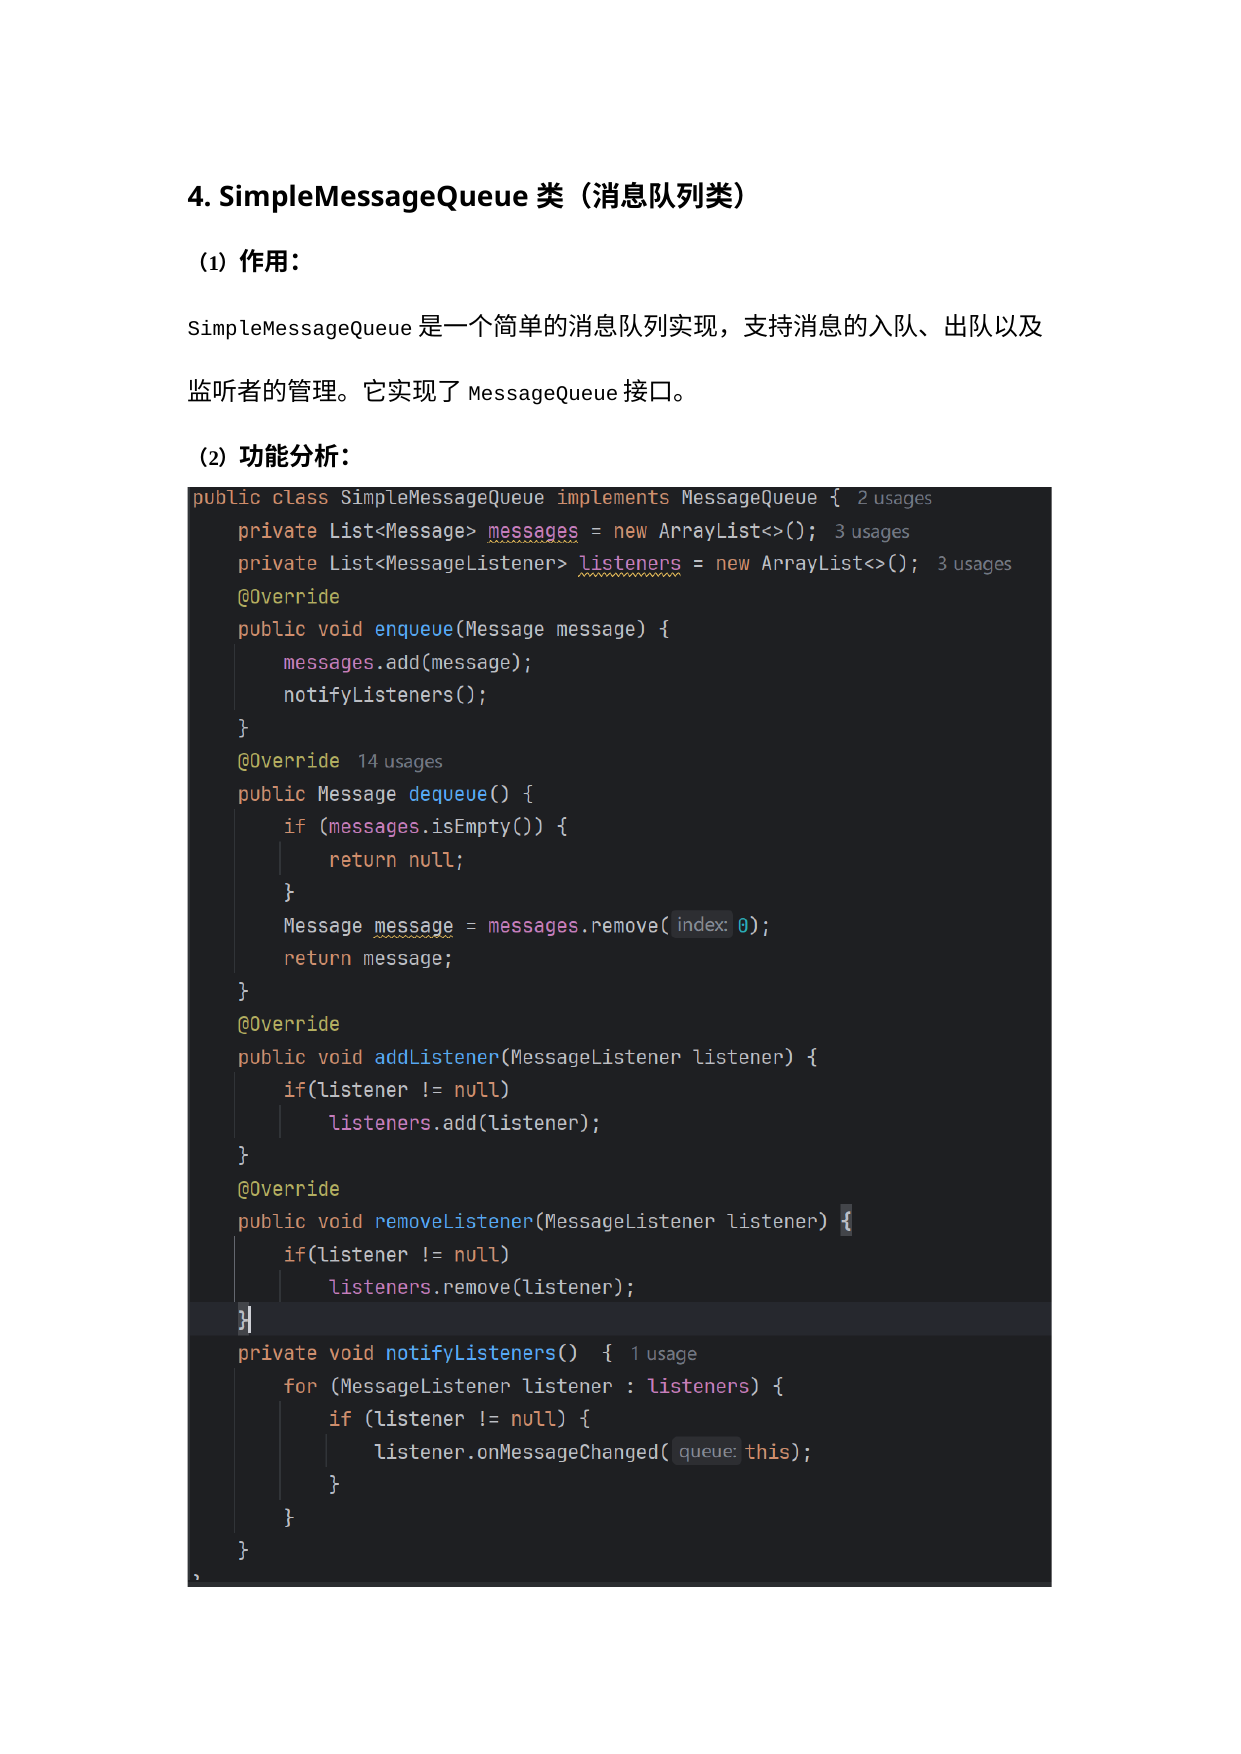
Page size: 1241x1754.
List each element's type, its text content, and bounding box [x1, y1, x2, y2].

picture [187, 487, 1052, 1587]
subtitle 4. SimpleMessageQueue 类（消息队列类） [187, 162, 1053, 227]
subtitle 作用： [187, 227, 1053, 292]
subtitle 功能分析： [187, 422, 1053, 487]
text SimpleMessageQueue 是一个简单的消息队列实现，支持消息的入队、出队以及监听者的管理。它实现了 MessageQueue 接口。 [187, 292, 1053, 422]
